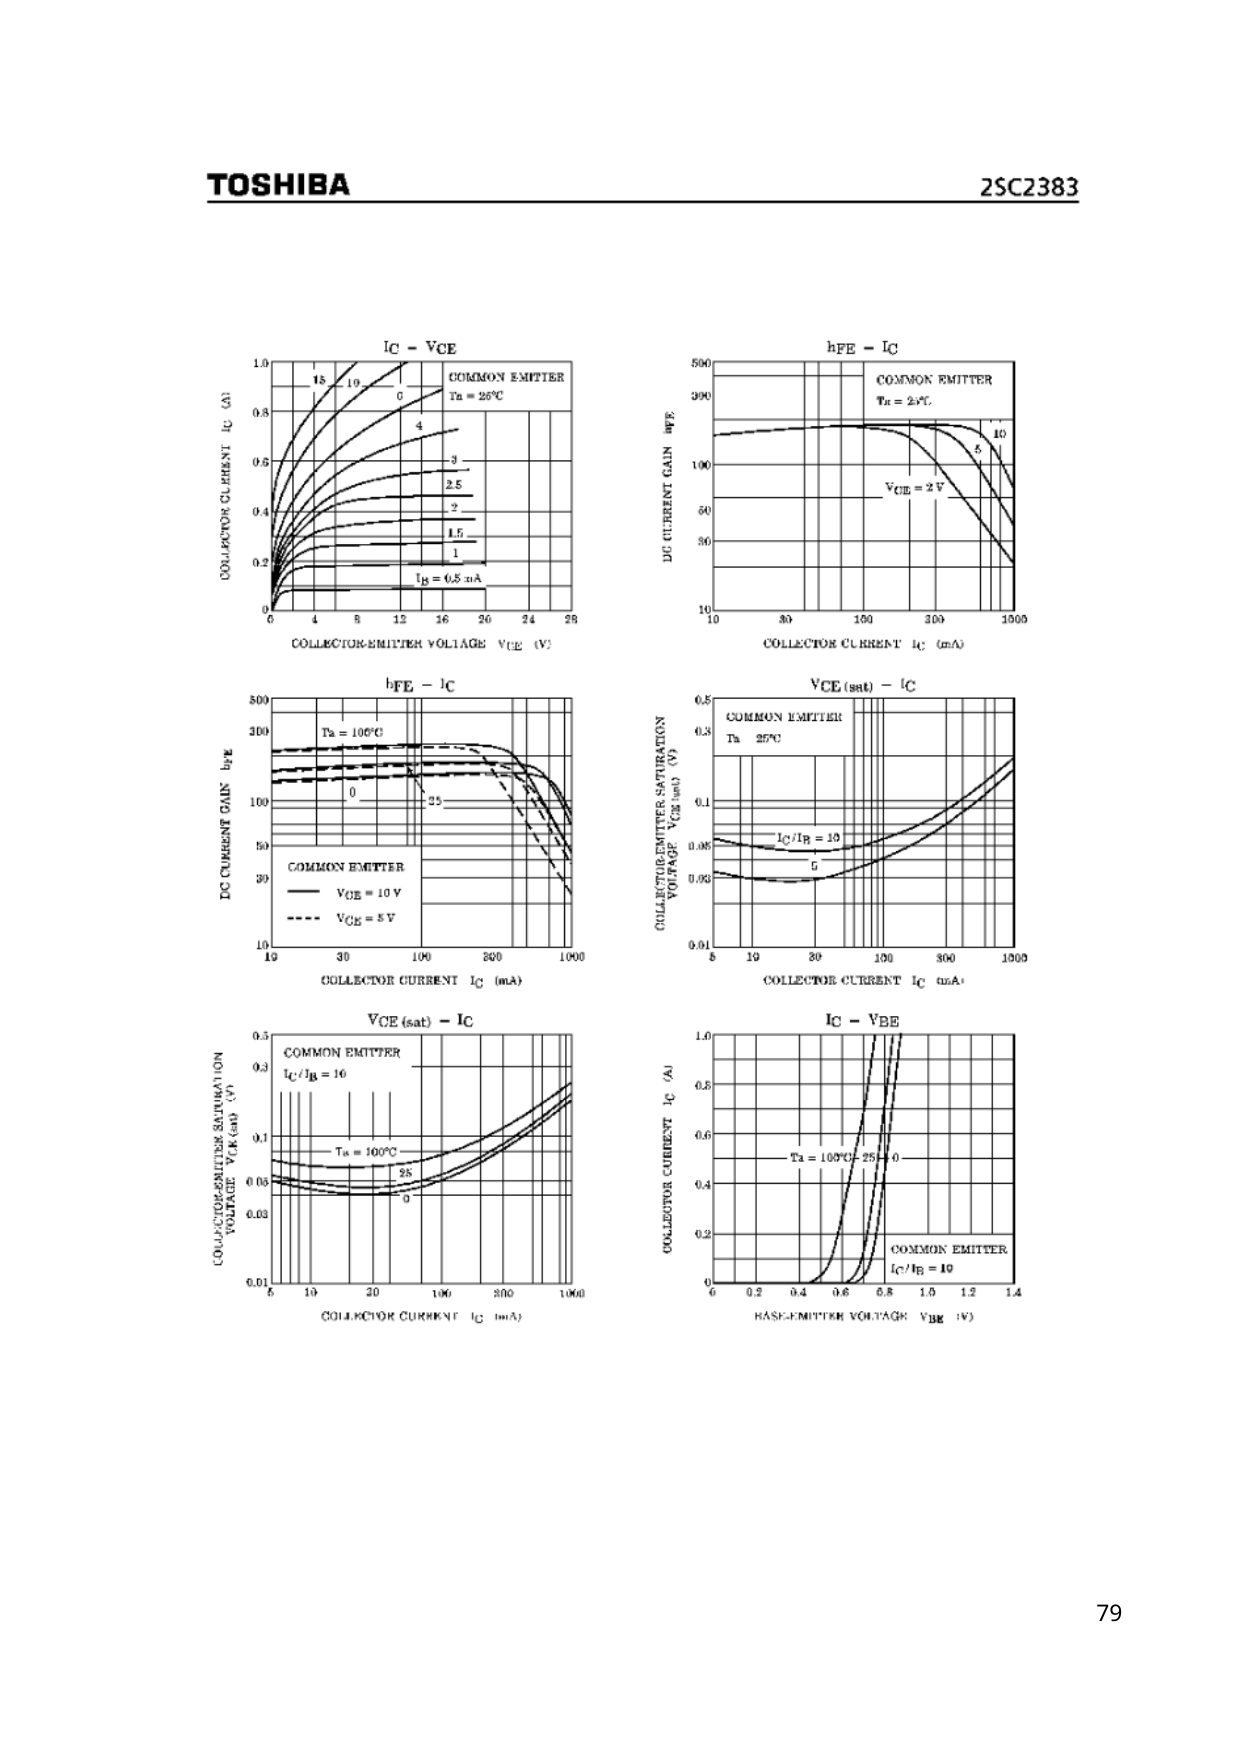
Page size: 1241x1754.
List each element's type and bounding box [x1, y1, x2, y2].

picture [177, 147, 1123, 1352]
